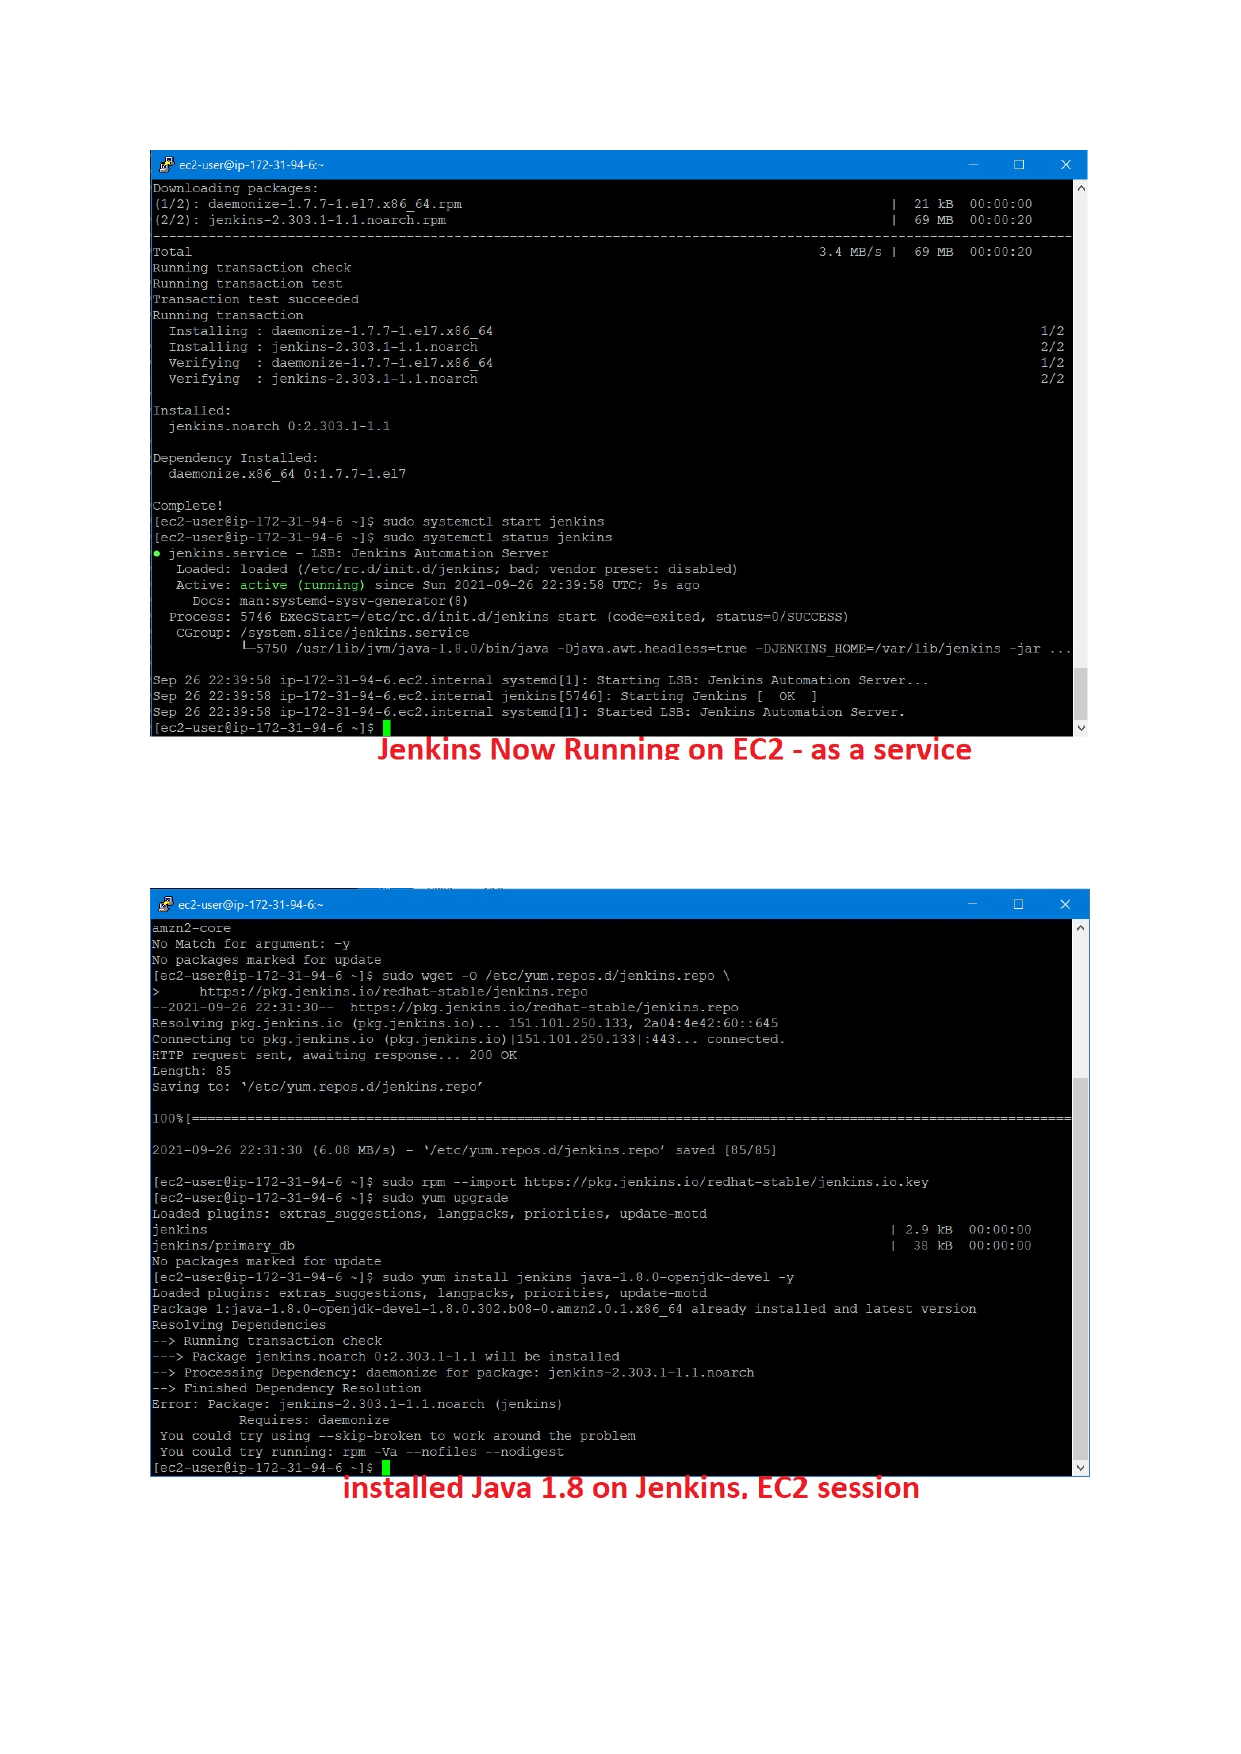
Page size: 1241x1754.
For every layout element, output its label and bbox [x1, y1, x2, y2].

picture [150, 888, 1091, 1499]
picture [150, 150, 1091, 760]
